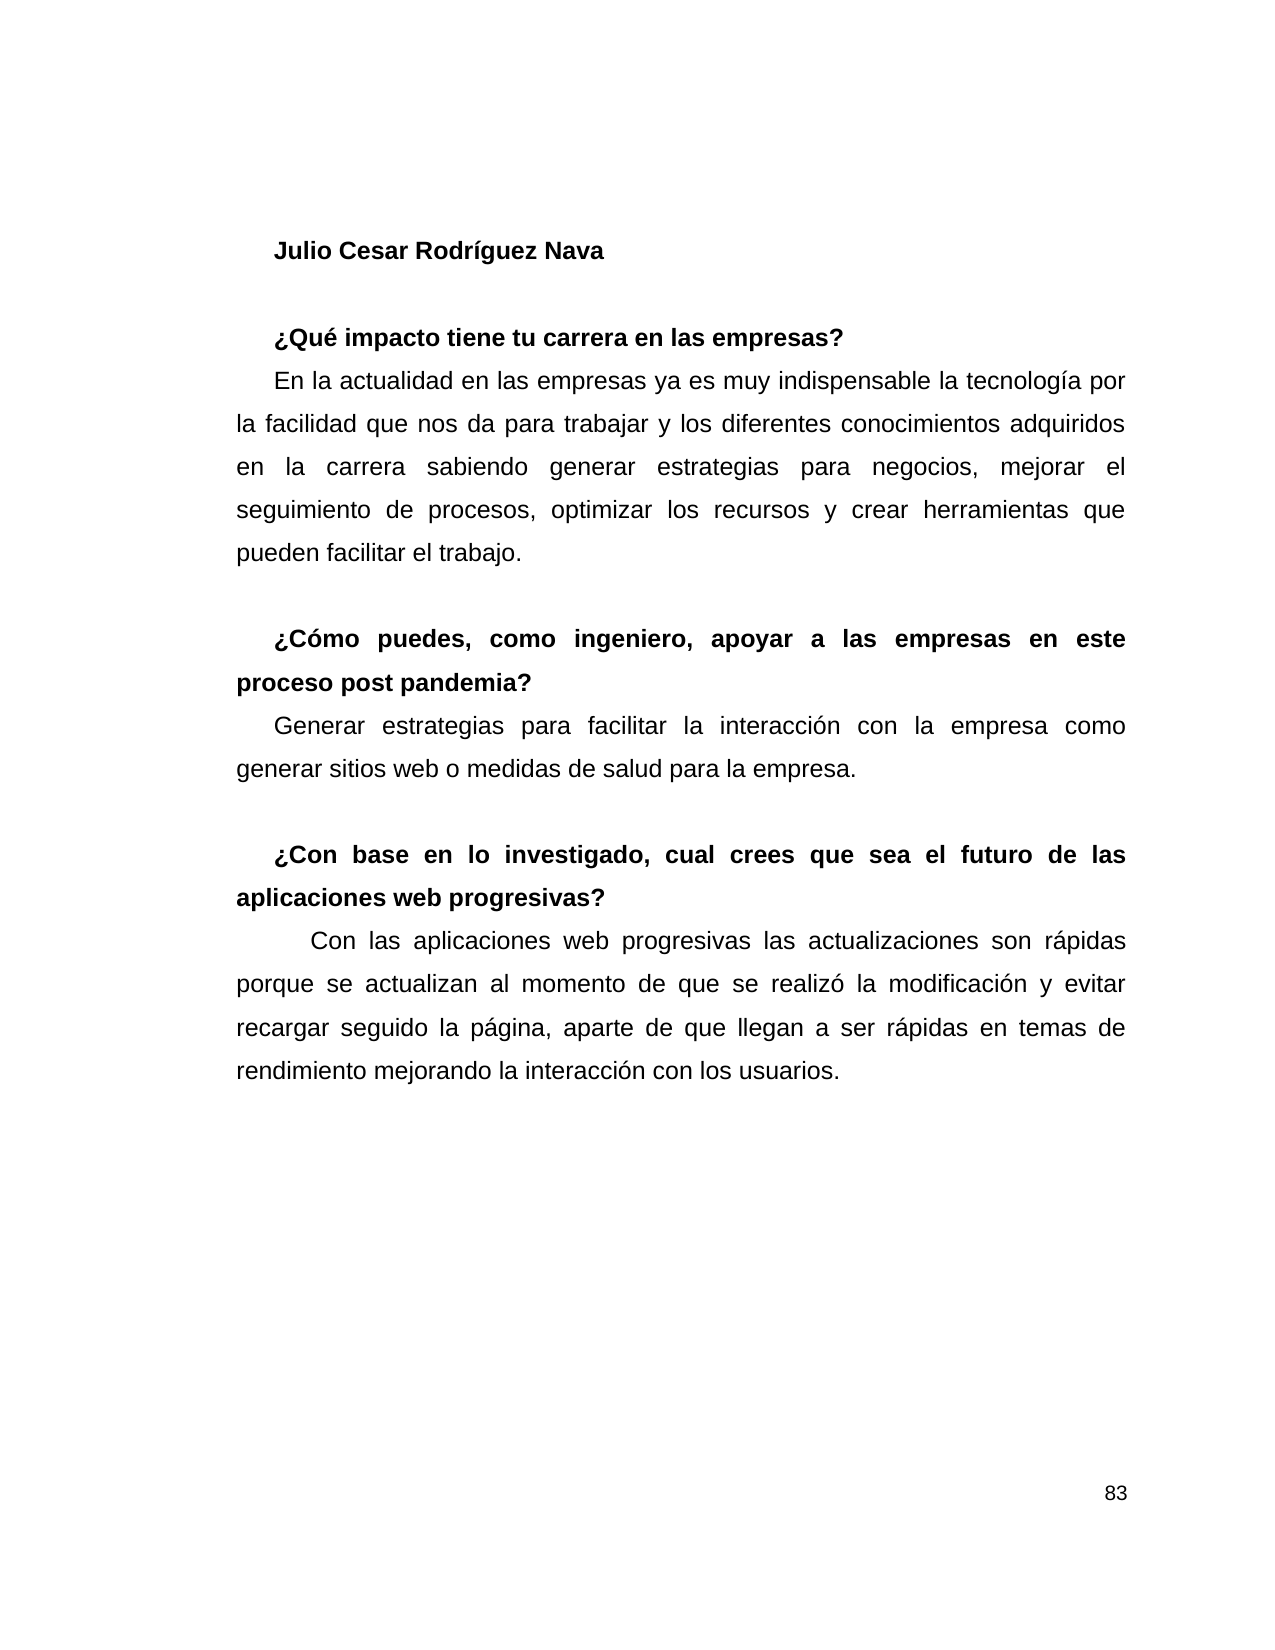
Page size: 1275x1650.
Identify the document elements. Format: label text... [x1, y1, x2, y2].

text Con las aplicaciones web progresivas las actualizaciones son rápidas porque se actualizan al momento de que se realizó la modificación y evitar recargar seguido la página, aparte de que llegan a ser rápidas en temas de rendimiento mejorando la interacción con los usuarios. [236, 926, 1127, 1084]
text Julio Cesar Rodríguez Nava [236, 236, 1127, 265]
text Generar estrategias para facilitar la interacción con la empresa como generar sitios web o medidas de salud para la empresa. [236, 711, 1127, 782]
text ¿Con base en lo investigado, cual crees que sea el futuro de las aplicaciones web progresivas? [236, 840, 1127, 912]
text En la actualidad en las empresas ya es muy indispensable la tecnología por la facilidad que nos da para trabajar y los diferentes conocimientos adquiridos en la carrera sabiendo generar estrategias para negocios, mejorar el seguimiento de procesos, optimizar los recursos y crear herramientas que pueden facilitar el trabajo. [236, 366, 1127, 567]
text ¿Qué impacto tiene tu carrera en las empresas? [236, 322, 1127, 351]
text ¿Cómo puedes, como ingeniero, apoyar a las empresas en este proceso post pandemia? [236, 624, 1127, 696]
